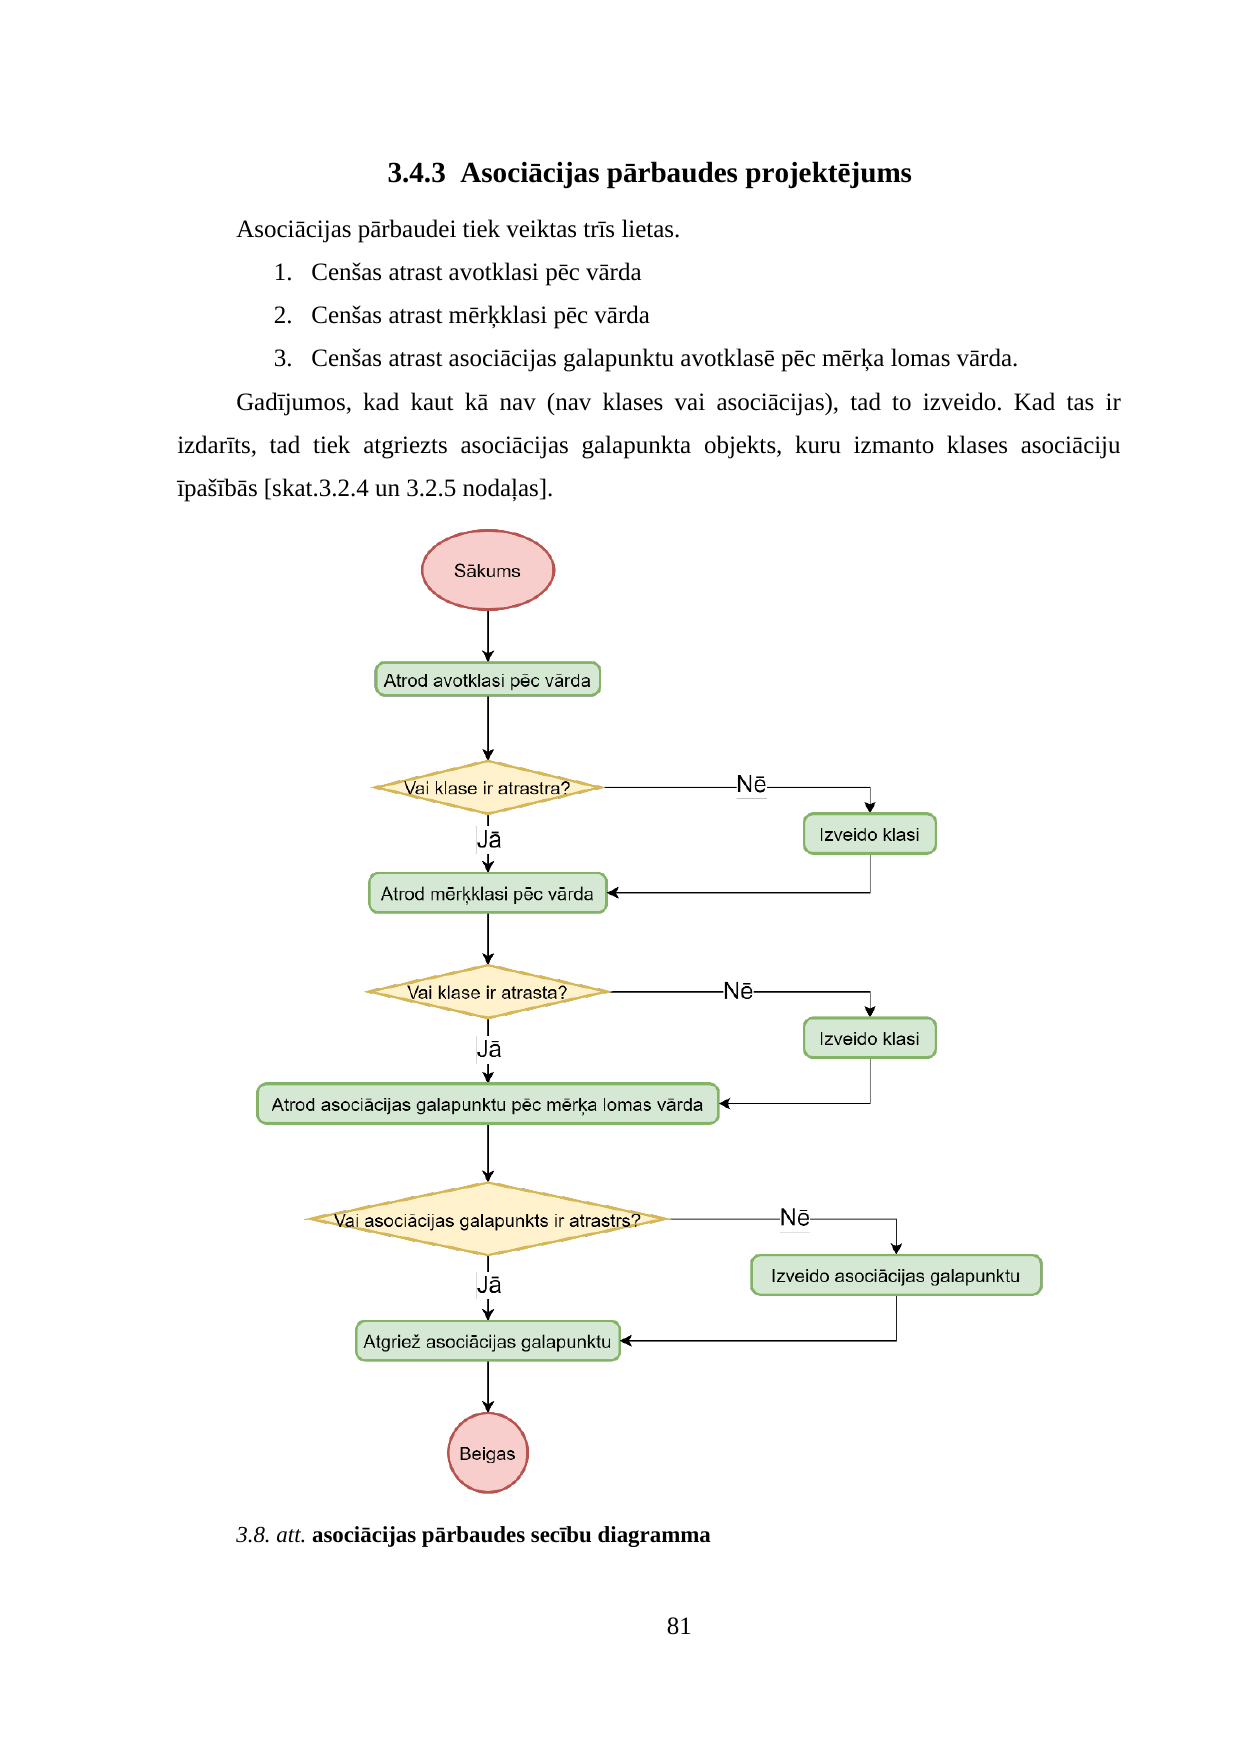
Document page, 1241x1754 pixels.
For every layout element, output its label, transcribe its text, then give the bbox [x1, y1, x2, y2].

text 3.8. att. asociācijas pārbaudes secību diagramma [177, 1521, 1122, 1547]
list Cenšas atrast avotklasi pēc vārda [274, 257, 1122, 286]
subtitle 3.4.3 Asociācijas pārbaudes projektējums [177, 156, 1122, 189]
list Cenšas atrast mērķklasi pēc vārda [274, 300, 1122, 329]
text Asociācijas pārbaudei tiek veiktas trīs lietas. [177, 214, 1122, 243]
list Cenšas atrast asociācijas galapunktu avotklasē pēc mērķa lomas vārda. [274, 343, 1122, 372]
picture [242, 516, 1056, 1507]
text Gadījumos, kad kaut kā nav (nav klases vai asociācijas), tad to izveido. Kad tas ir izdarīts, tad tiek atgriezts asociācijas galapunkta objekts, kuru izmanto klases asociāciju īpašībās [skat.3.2.4 un 3.2.5 nodaļas]. [177, 387, 1122, 502]
